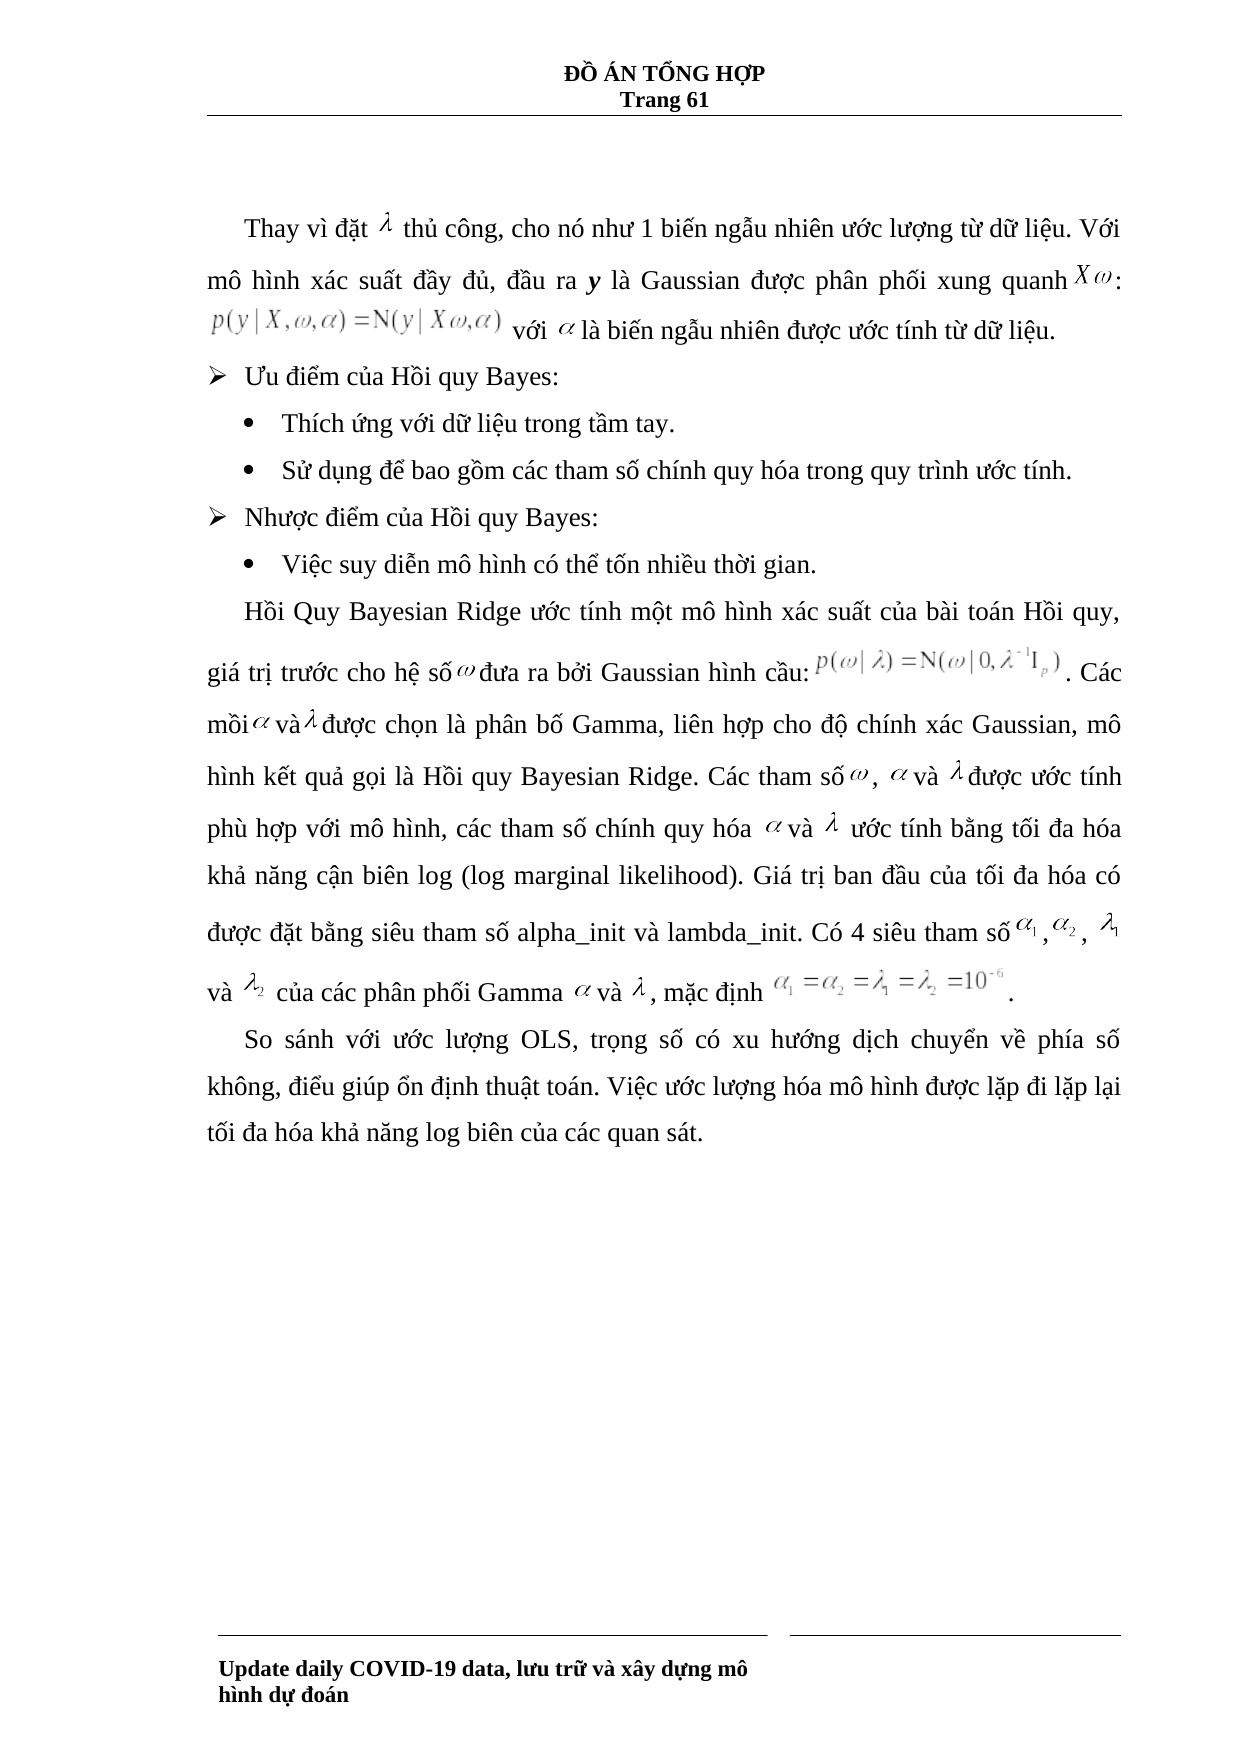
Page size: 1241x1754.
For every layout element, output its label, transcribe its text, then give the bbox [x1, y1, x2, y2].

list Nhược điểm của Hồi quy Bayes: [207, 501, 1122, 532]
text Thay vì đặt thủ công, cho nó như 1 biến ngẫu nhiên ước lượng từ dữ liệu. Với mô hình xác suất đầy đủ, đầu ra y là Gaussian được phân phối xung quanh: với là biến ngẫu nhiên được ước tính từ dữ liệu. [207, 207, 1122, 345]
list Sử dụng để bao gồm các tham số chính quy hóa trong quy trình ước tính. [244, 454, 1122, 485]
text Hồi Quy Bayesian Ridge ước tính một mô hình xác suất của bài toán Hồi quy, giá trị trước cho hệ sốđưa ra bởi Gaussian hình cầu:. Các mồivàđược chọn là phân bố Gamma, liên hợp cho độ chính xác Gaussian, mô hình kết quả gọi là Hồi quy Bayesian Ridge. Các tham số, và được ước tính phù hợp với mô hình, các tham số chính quy hóa và ước tính bằng tối đa hóa khả năng cận biên log (log marginal likelihood). Giá trị ban đầu của tối đa hóa có được đặt bằng siêu tham số alpha_init và lambda_init. Có 4 siêu tham số,, và của các phân phối Gamma và , mặc định . [207, 595, 1122, 1008]
text So sánh với ước lượng OLS, trọng số có xu hướng dịch chuyển về phía số không, điểu giúp ổn định thuật toán. Việc ước lượng hóa mô hình được lặp đi lặp lại tối đa hóa khả năng log biên của các quan sát. [207, 1023, 1122, 1148]
list Việc suy diễn mô hình có thể tốn nhiều thời gian. [244, 548, 1122, 579]
list Thích ứng với dữ liệu trong tầm tay. [244, 407, 1122, 438]
list Ưu điểm của Hồi quy Bayes: [207, 360, 1122, 392]
